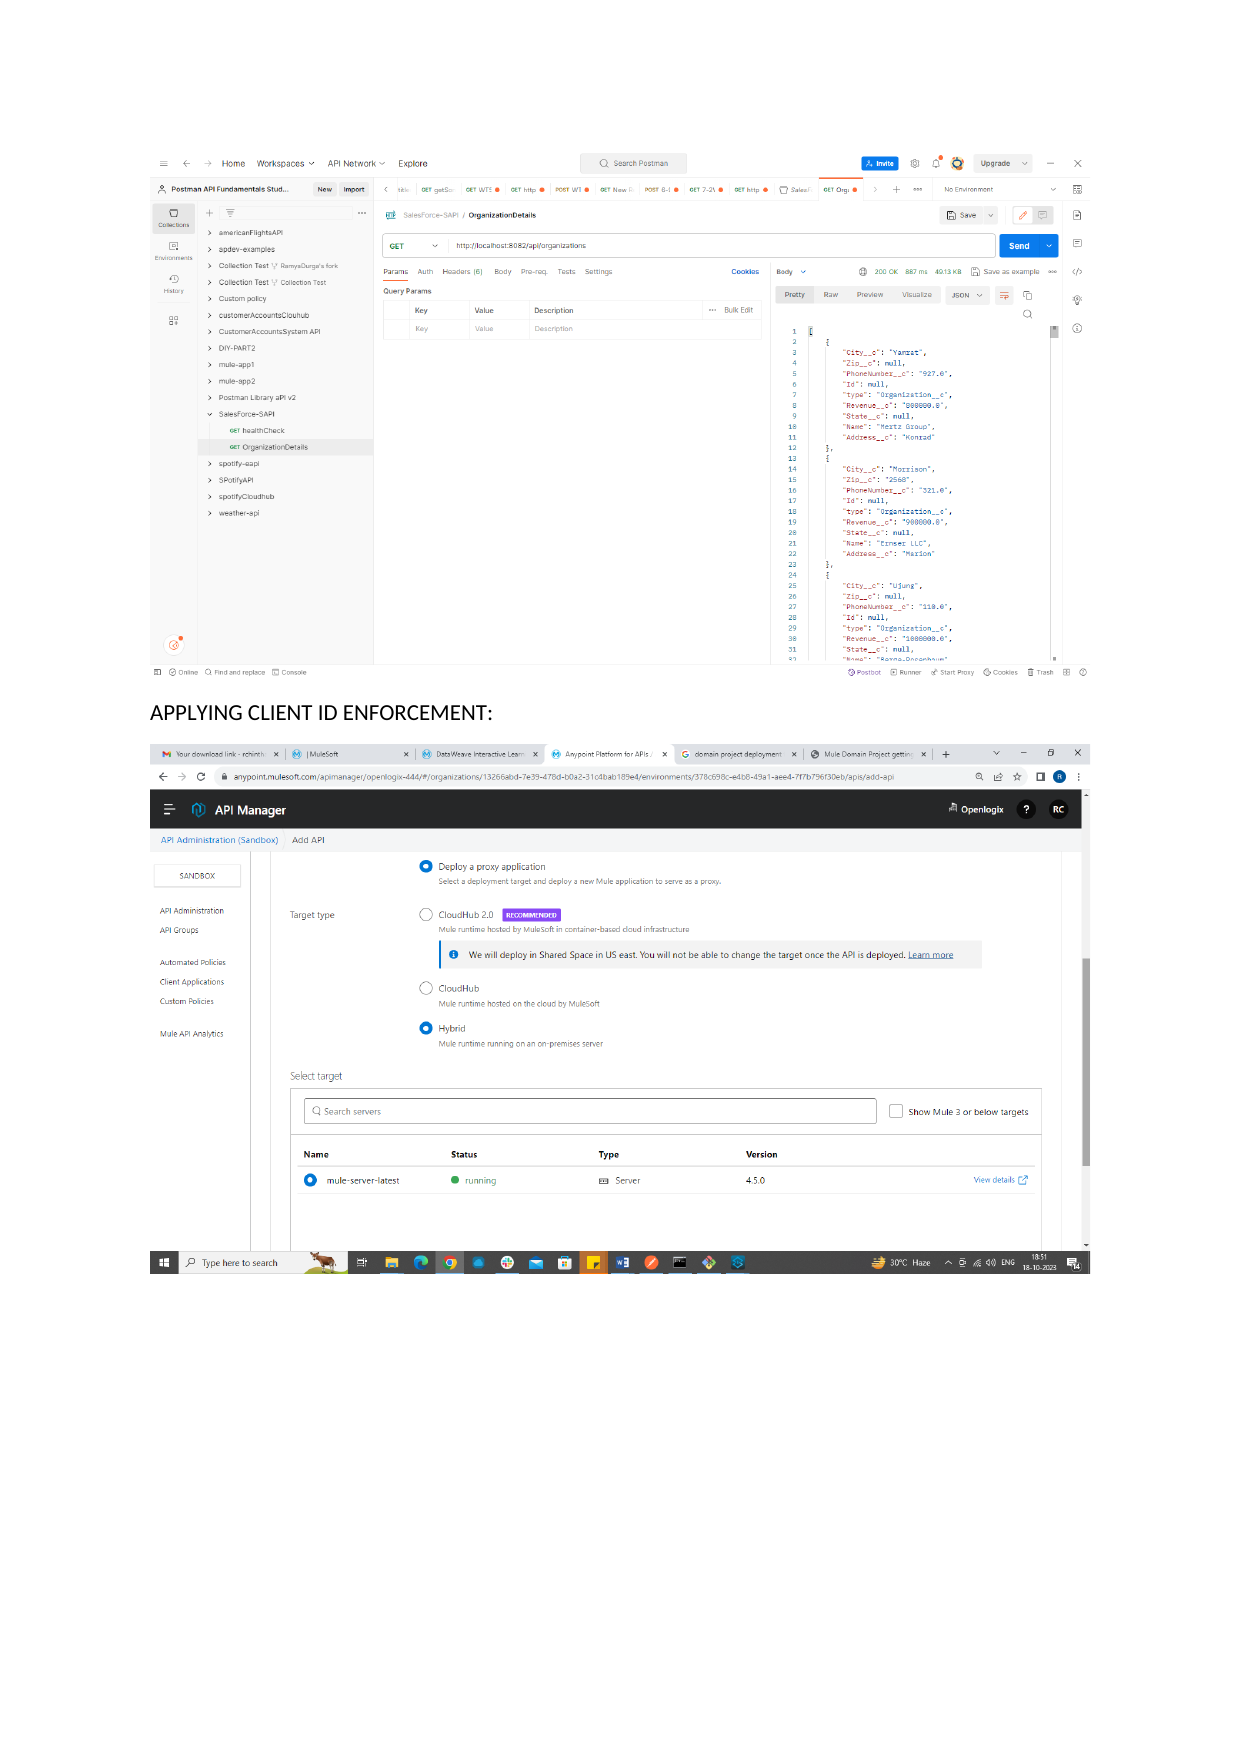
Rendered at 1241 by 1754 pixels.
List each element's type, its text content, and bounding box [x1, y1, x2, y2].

picture [150, 150, 1091, 679]
text APPLYING CLIENT ID ENFORCEMENT: [150, 698, 1090, 726]
picture [150, 744, 1091, 1274]
